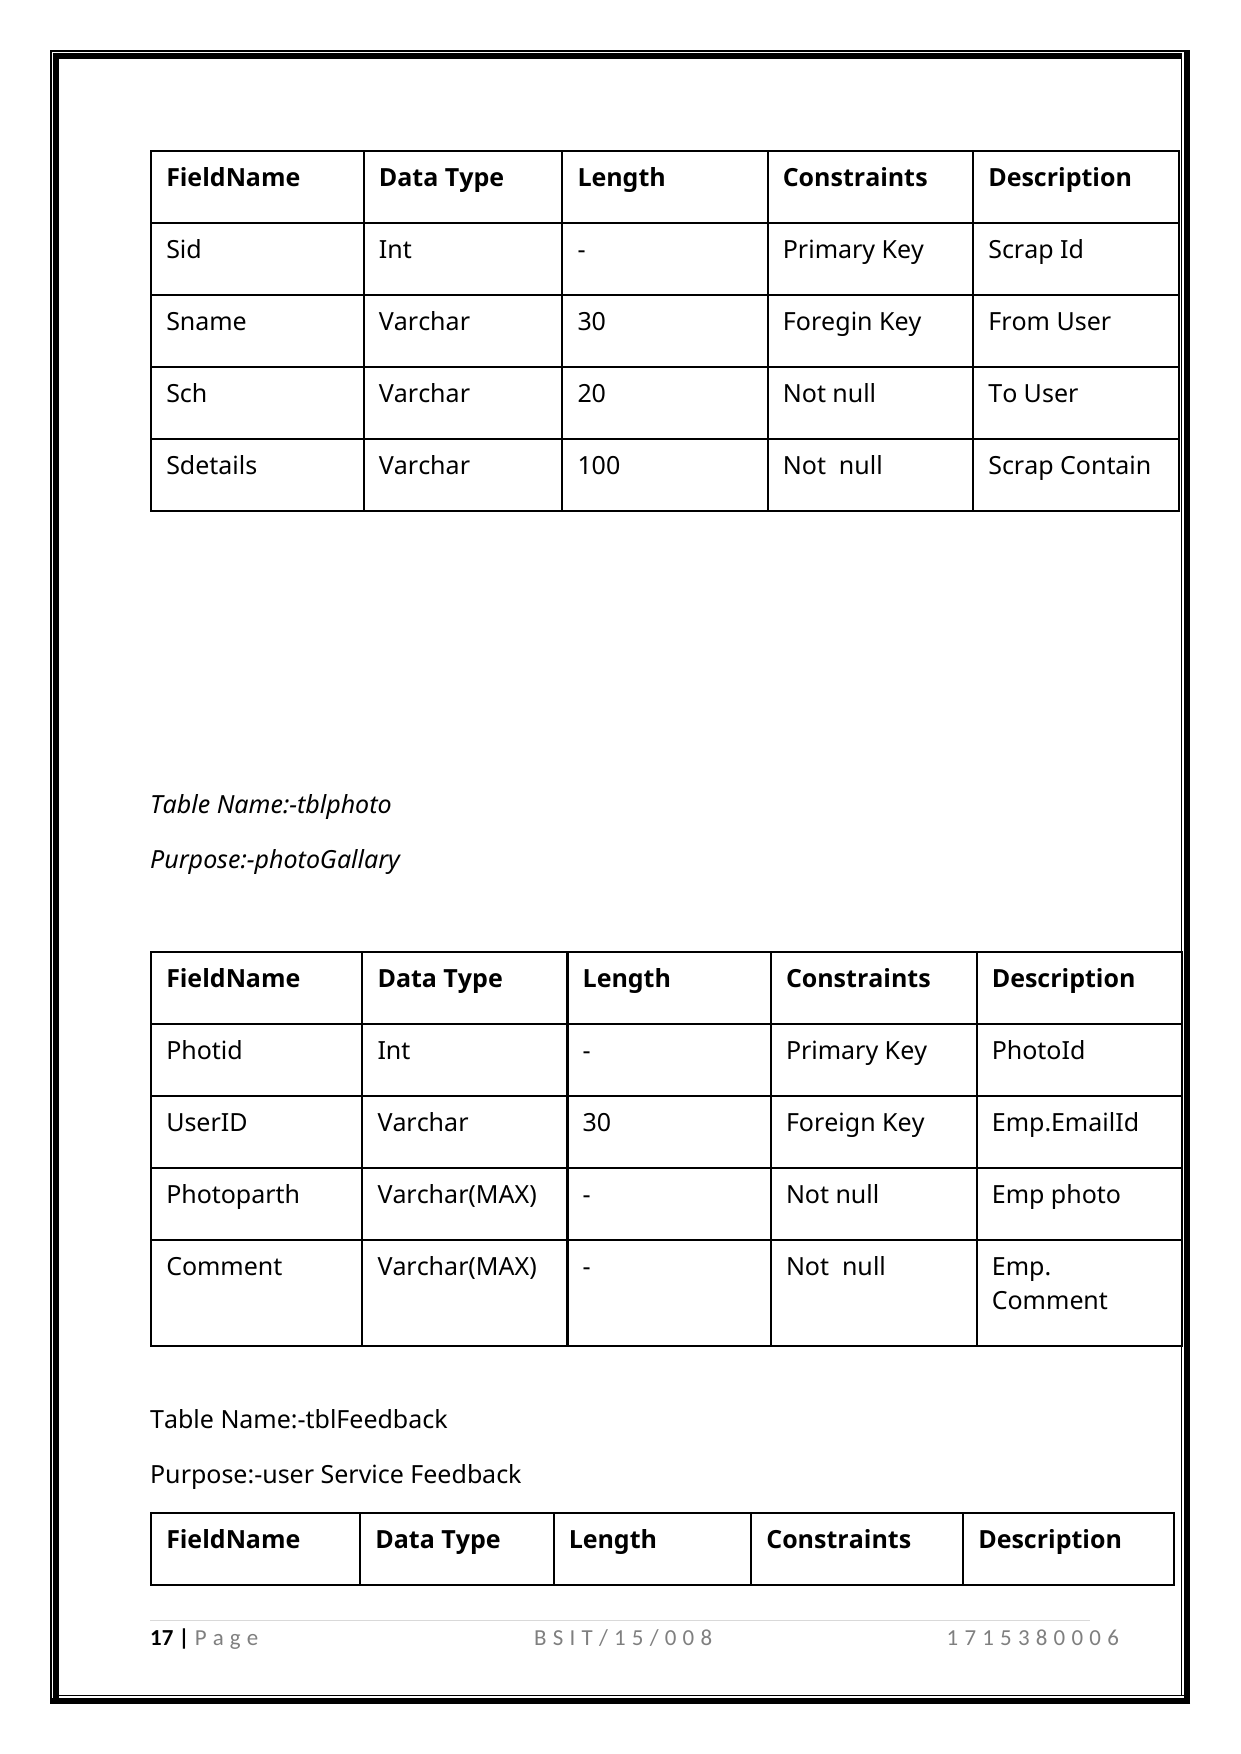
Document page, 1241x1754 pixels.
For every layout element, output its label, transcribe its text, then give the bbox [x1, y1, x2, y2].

table_cell Not null [769, 368, 972, 438]
table_header Data Type [363, 953, 566, 1023]
table_cell Varchar [363, 1097, 566, 1167]
table_header Description [978, 953, 1181, 1023]
table_cell 30 [569, 1097, 770, 1167]
table_header Length [563, 152, 767, 222]
table_header FieldName [152, 953, 361, 1023]
table_cell Photid [152, 1025, 361, 1095]
table_cell Int [363, 1025, 566, 1095]
table_cell Not null [772, 1241, 976, 1345]
table_header Description [974, 152, 1178, 222]
table_header Description [964, 1514, 1173, 1584]
table_cell 30 [563, 296, 767, 366]
table_cell Primary Key [772, 1025, 976, 1095]
table_cell PhotoId [978, 1025, 1181, 1095]
table_cell - [563, 224, 767, 294]
table_cell Varchar(MAX) [363, 1169, 566, 1239]
table_cell Foreign Key [772, 1097, 976, 1167]
table_cell Photoparth [152, 1169, 361, 1239]
table_header FieldName [152, 1514, 359, 1584]
table_cell Emp.EmailId [978, 1097, 1181, 1167]
table_cell Foregin Key [769, 296, 972, 366]
table_cell Varchar [365, 368, 561, 438]
text Purpose:-photoGallary [150, 841, 1090, 875]
table_header Constraints [772, 953, 976, 1023]
table_header FieldName [152, 152, 363, 222]
table_cell Sid [152, 224, 363, 294]
table_cell Varchar [365, 440, 561, 510]
text Purpose:-user Service Feedback [150, 1457, 1090, 1491]
table_cell Emp. Comment [978, 1241, 1181, 1345]
table_header Data Type [365, 152, 561, 222]
table_cell Scrap Contain [974, 440, 1178, 510]
text Table Name:-tblFeedback [150, 1402, 1090, 1436]
table_cell Scrap Id [974, 224, 1178, 294]
table_cell Comment [152, 1241, 361, 1345]
table_header Length [569, 953, 770, 1023]
table_cell From User [974, 296, 1178, 366]
table_cell Not null [772, 1169, 976, 1239]
table_cell To User [974, 368, 1178, 438]
table_cell 20 [563, 368, 767, 438]
table_cell Varchar [365, 296, 561, 366]
table_cell Sname [152, 296, 363, 366]
table_header Data Type [361, 1514, 553, 1584]
table_cell UserID [152, 1097, 361, 1167]
table_cell Varchar(MAX) [363, 1241, 566, 1345]
table_cell Emp photo [978, 1169, 1181, 1239]
table_cell Int [365, 224, 561, 294]
table_cell Sch [152, 368, 363, 438]
text Table Name:-tblphoto [150, 786, 1090, 821]
table_cell Primary Key [769, 224, 972, 294]
table_header Constraints [769, 152, 972, 222]
table_cell Sdetails [152, 440, 363, 510]
table_cell 100 [563, 440, 767, 510]
table_header Length [555, 1514, 750, 1584]
table_cell Not null [769, 440, 972, 510]
table_header Constraints [752, 1514, 962, 1584]
table_cell - [569, 1025, 770, 1095]
table_cell - [569, 1169, 770, 1239]
table_cell - [569, 1241, 770, 1345]
